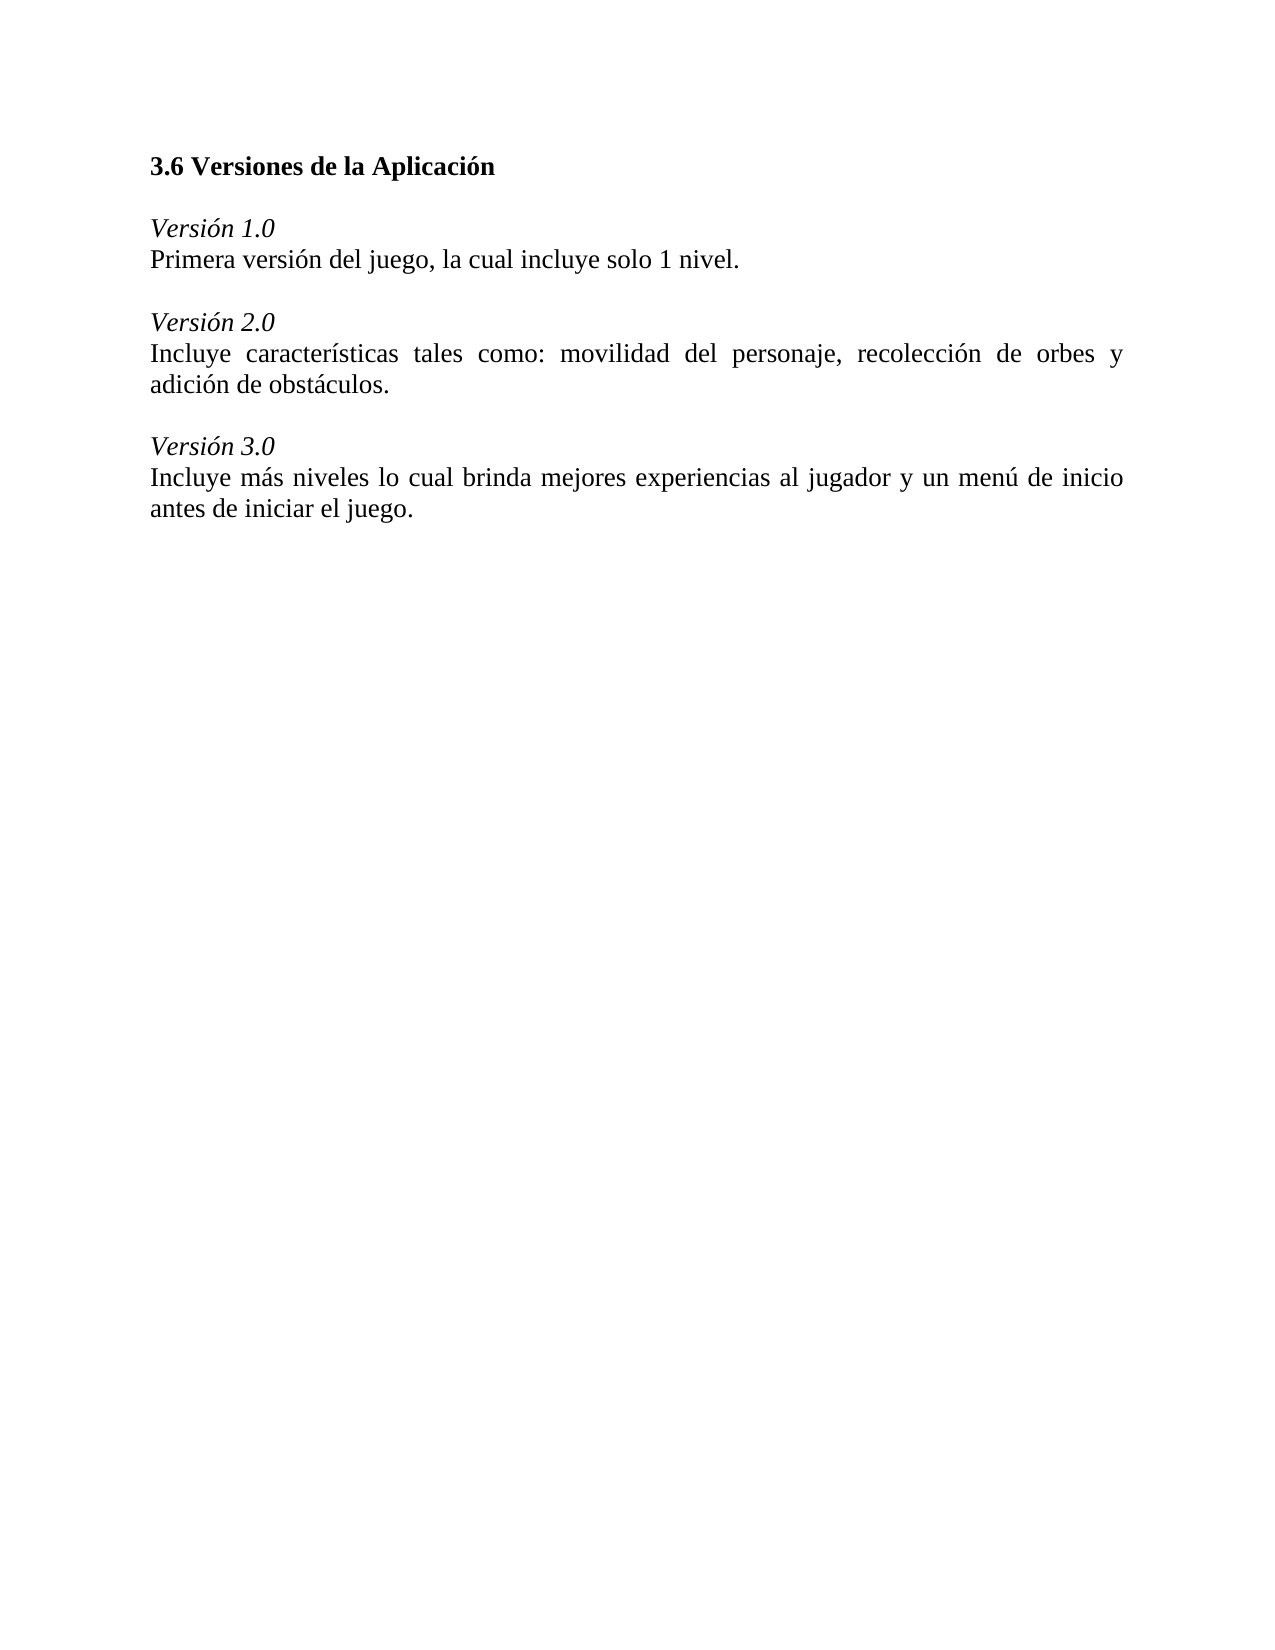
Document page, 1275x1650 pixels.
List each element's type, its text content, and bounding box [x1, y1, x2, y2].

text Versión 2.0 [150, 306, 1125, 337]
text Incluye más niveles lo cual brinda mejores experiencias al jugador y un menú de inicio antes de iniciar el juego. [150, 461, 1125, 524]
text 3.6 Versiones de la Aplicación [150, 150, 1125, 181]
text Incluye características tales como: movilidad del personaje, recolección de orbes y adición de obstáculos. [150, 337, 1125, 399]
text Versión 3.0 [150, 430, 1125, 461]
text Primera versión del juego, la cual incluye solo 1 nivel. [150, 243, 1125, 274]
text Versión 1.0 [150, 212, 1125, 243]
